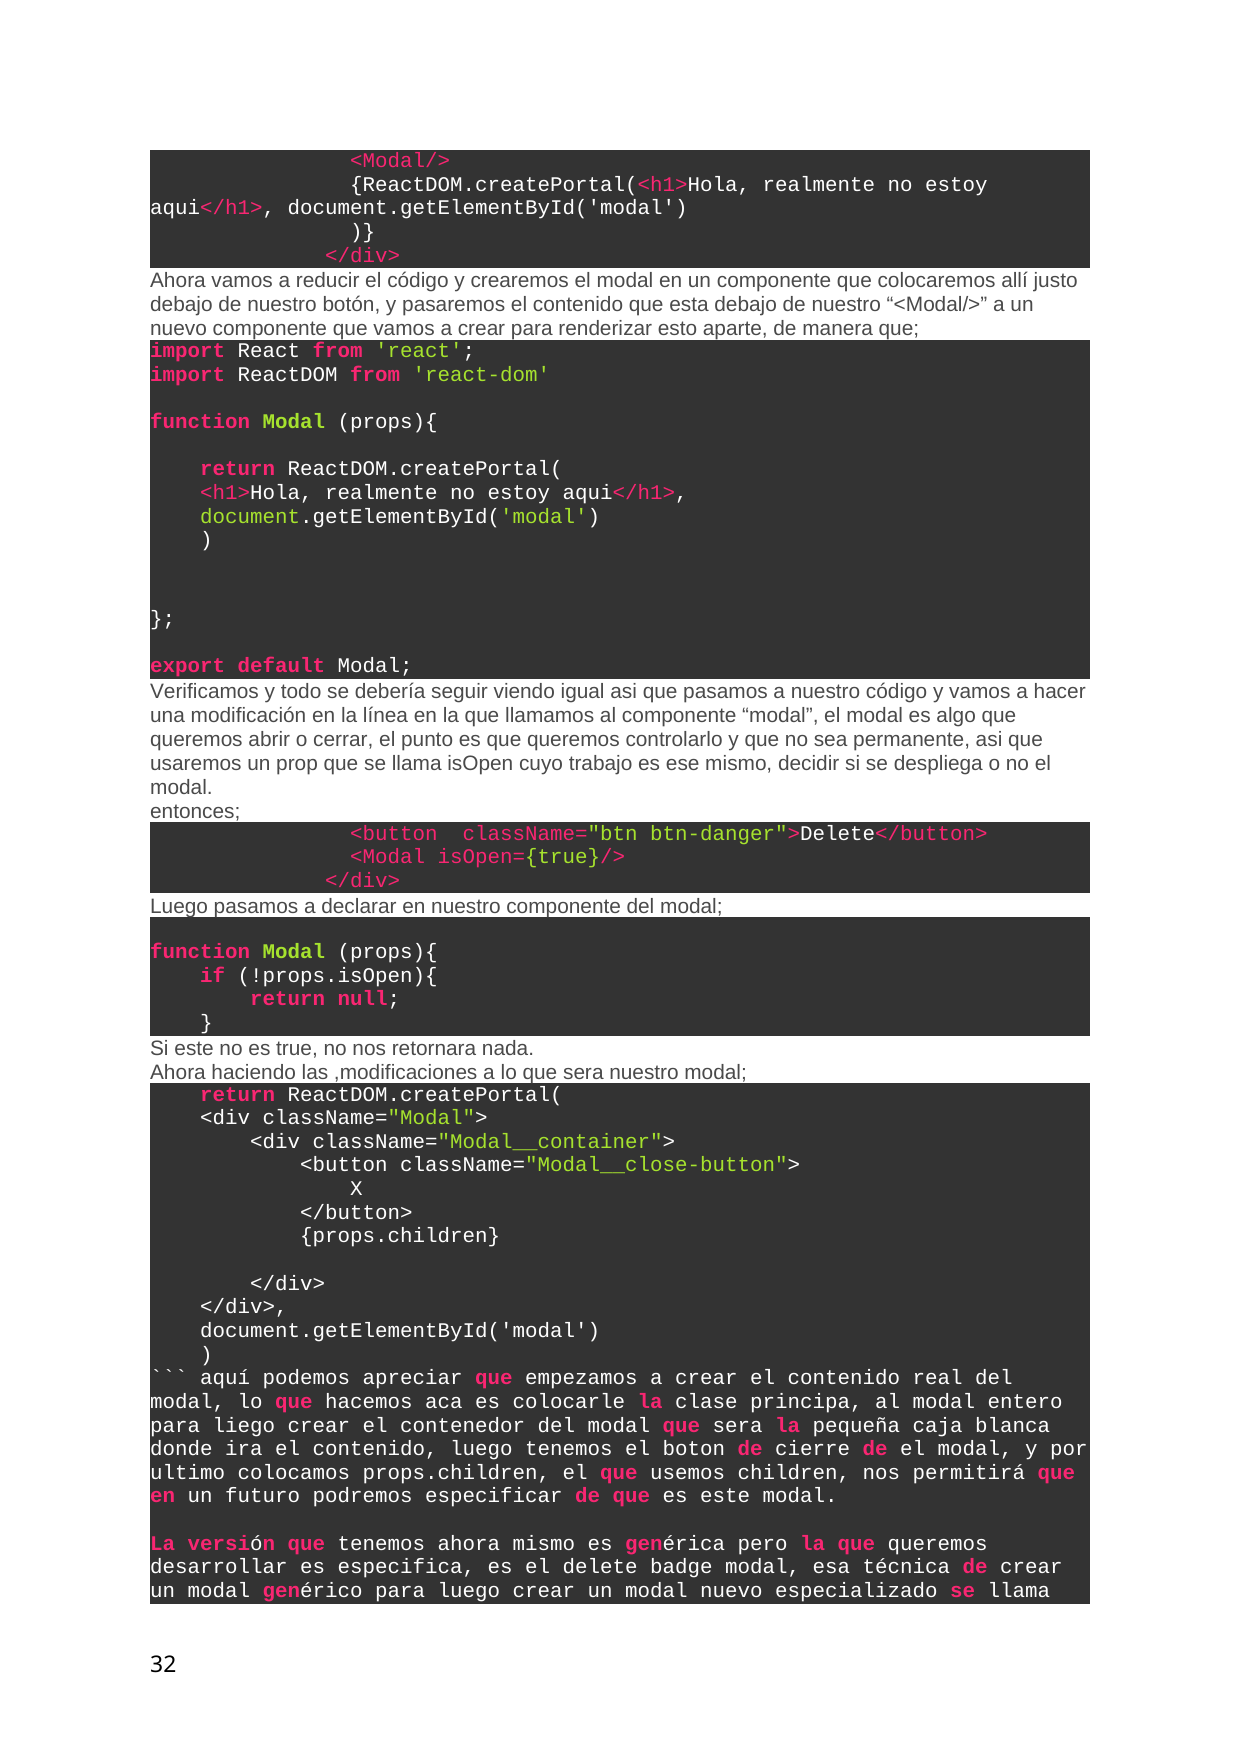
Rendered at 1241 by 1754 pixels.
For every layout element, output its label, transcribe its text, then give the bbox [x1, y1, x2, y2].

text function Modal (props){ [150, 941, 1090, 965]
text ) [150, 1344, 1090, 1367]
text return ReactDOM.createPortal( [150, 1083, 1090, 1107]
text <div className="Modal__container"> [150, 1131, 1090, 1154]
text <div className="Modal"> [150, 1107, 1090, 1131]
text document.getElementById('modal') [150, 506, 1090, 529]
text <Modal isOpen={true}/> [150, 846, 1090, 870]
text </button> [150, 1202, 1090, 1225]
text <Modal/> [150, 150, 1090, 174]
text Verificamos y todo se debería seguir viendo igual asi que pasamos a nuestro código y vamos a hacer una modificación en la línea en la que llamamos al componente “modal”, el modal es algo que queremos abrir o cerrar, el punto es que queremos controlarlo y que no sea permanente, asi que usaremos un prop que se llama isOpen cuyo trabajo es ese mismo, decidir si se despliega o no el modal. entonces; [150, 679, 1090, 822]
text </div> [150, 1273, 1090, 1296]
text X [150, 1178, 1090, 1202]
text Si este no es true, no nos retornara nada. Ahora haciendo las ,modificaciones a lo que sera nuestro modal; [150, 1036, 1090, 1083]
text if (!props.isOpen){ [150, 965, 1090, 988]
text <button className="Modal__close-button"> [150, 1154, 1090, 1178]
text {props.children} [150, 1225, 1090, 1249]
text </div> [150, 244, 1090, 268]
text return null; [150, 988, 1090, 1012]
text return ReactDOM.createPortal( [150, 458, 1090, 482]
text export default Modal; [150, 655, 1090, 679]
text )} [150, 221, 1090, 244]
text ) [150, 529, 1090, 553]
text {ReactDOM.createPortal(<h1>Hola, realmente no estoy aqui</h1>, document.getElementById('modal') [150, 174, 1090, 221]
text }; [150, 608, 1090, 631]
text document.getElementById('modal') [150, 1320, 1090, 1344]
text ``` aquí podemos apreciar que empezamos a crear el contenido real del modal, lo que hacemos aca es colocarle la clase principa, al modal entero para liego crear el contenedor del modal que sera la pequeña caja blanca donde ira el contenido, luego tenemos el boton de cierre de el modal, y por ultimo colocamos props.children, el que usemos children, nos permitirá que en un futuro podremos especificar de que es este modal. [150, 1367, 1090, 1509]
text function Modal (props){ [150, 411, 1090, 435]
text import ReactDOM from 'react-dom' [150, 364, 1090, 387]
text <button className="btn btn-danger">Delete</button> [150, 822, 1090, 846]
text import React from 'react'; [150, 340, 1090, 364]
text <h1>Hola, realmente no estoy aqui</h1>, [150, 482, 1090, 506]
text Luego pasamos a declarar en nuestro componente del modal; [150, 893, 1090, 917]
text </div> [150, 870, 1090, 893]
text } [150, 1012, 1090, 1036]
text </div>, [150, 1296, 1090, 1320]
text Ahora vamos a reducir el código y crearemos el modal en un componente que colocaremos allí justo debajo de nuestro botón, y pasaremos el contenido que esta debajo de nuestro “<Modal/>” a un nuevo componente que vamos a crear para renderizar esto aparte, de manera que; [150, 268, 1090, 340]
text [150, 1533, 1090, 1604]
